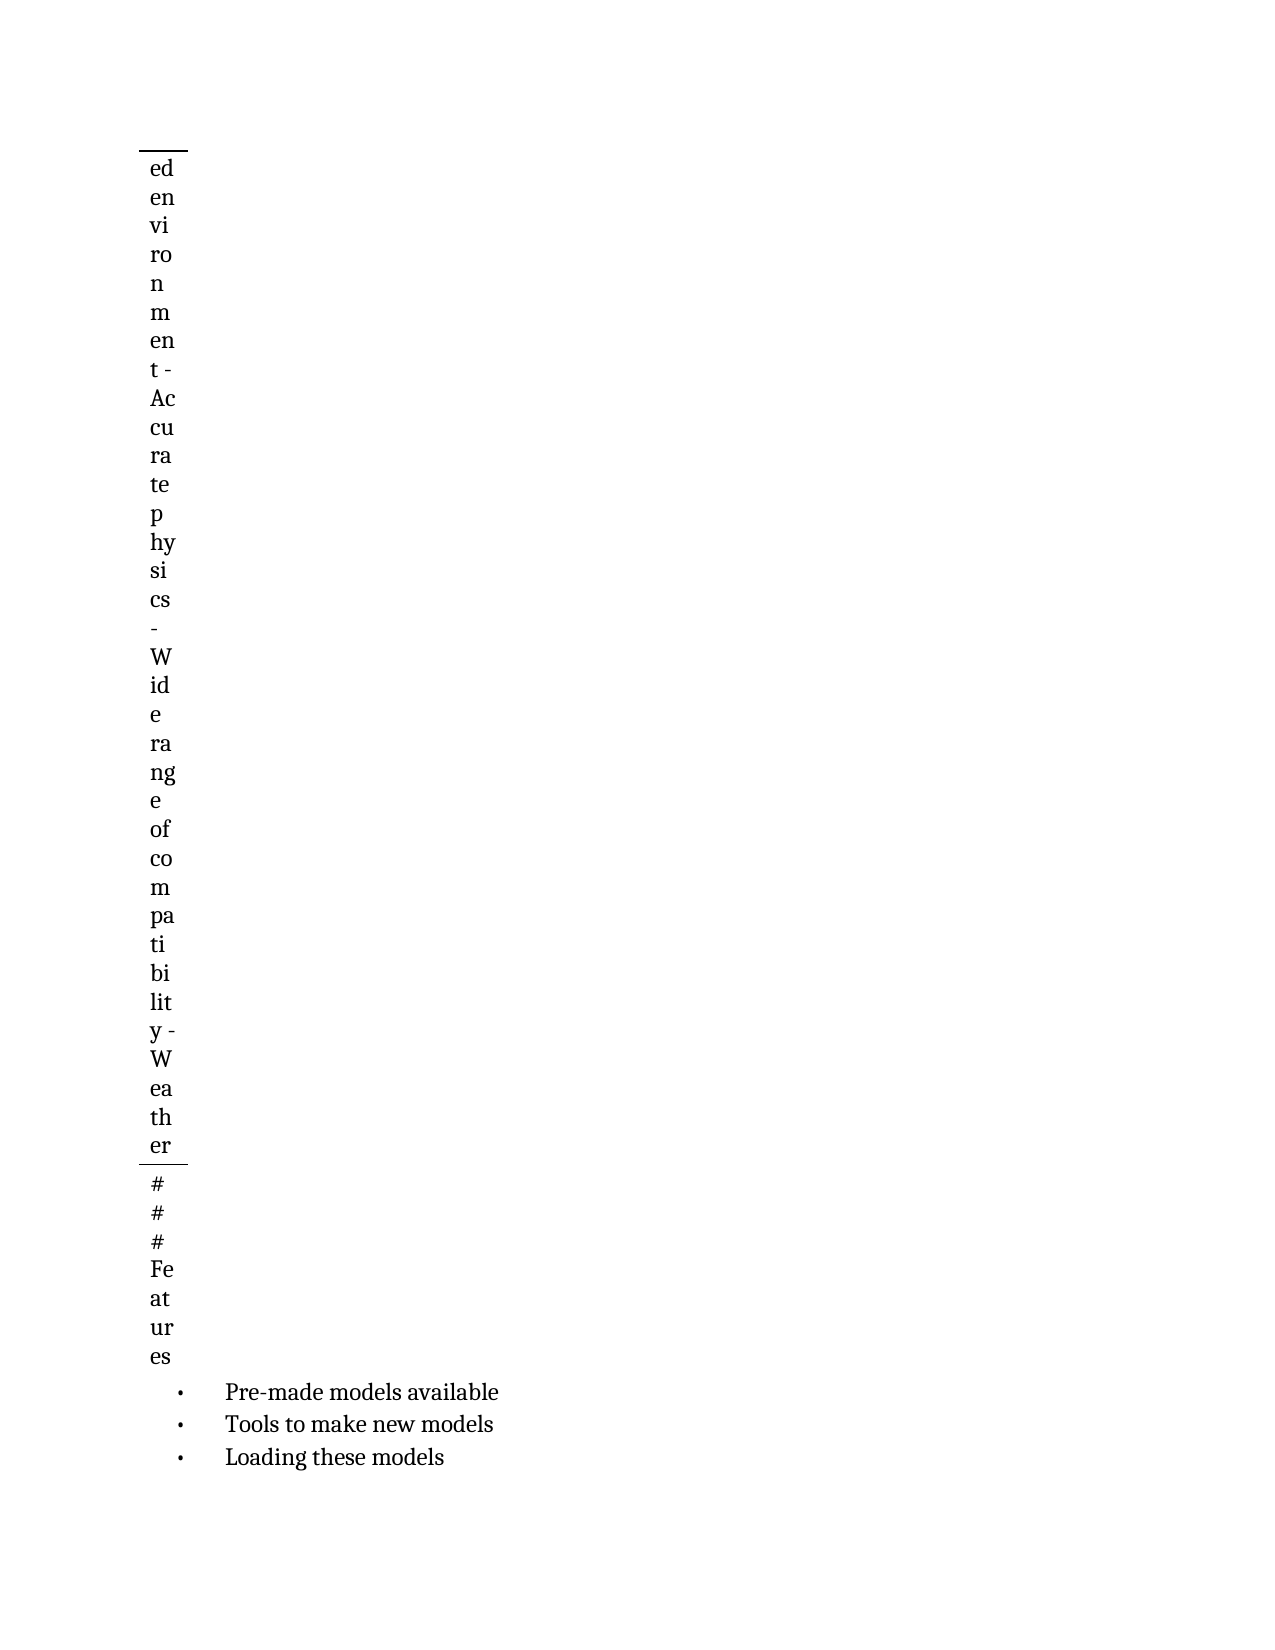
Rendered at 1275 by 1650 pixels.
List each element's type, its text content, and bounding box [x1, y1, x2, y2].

list Tools to make new models [175, 1410, 1125, 1439]
table_cell ### Features [139, 1165, 187, 1374]
list Loading these models [175, 1443, 1125, 1472]
list Pre-made models available [175, 1378, 1125, 1407]
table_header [139, 152, 187, 1164]
